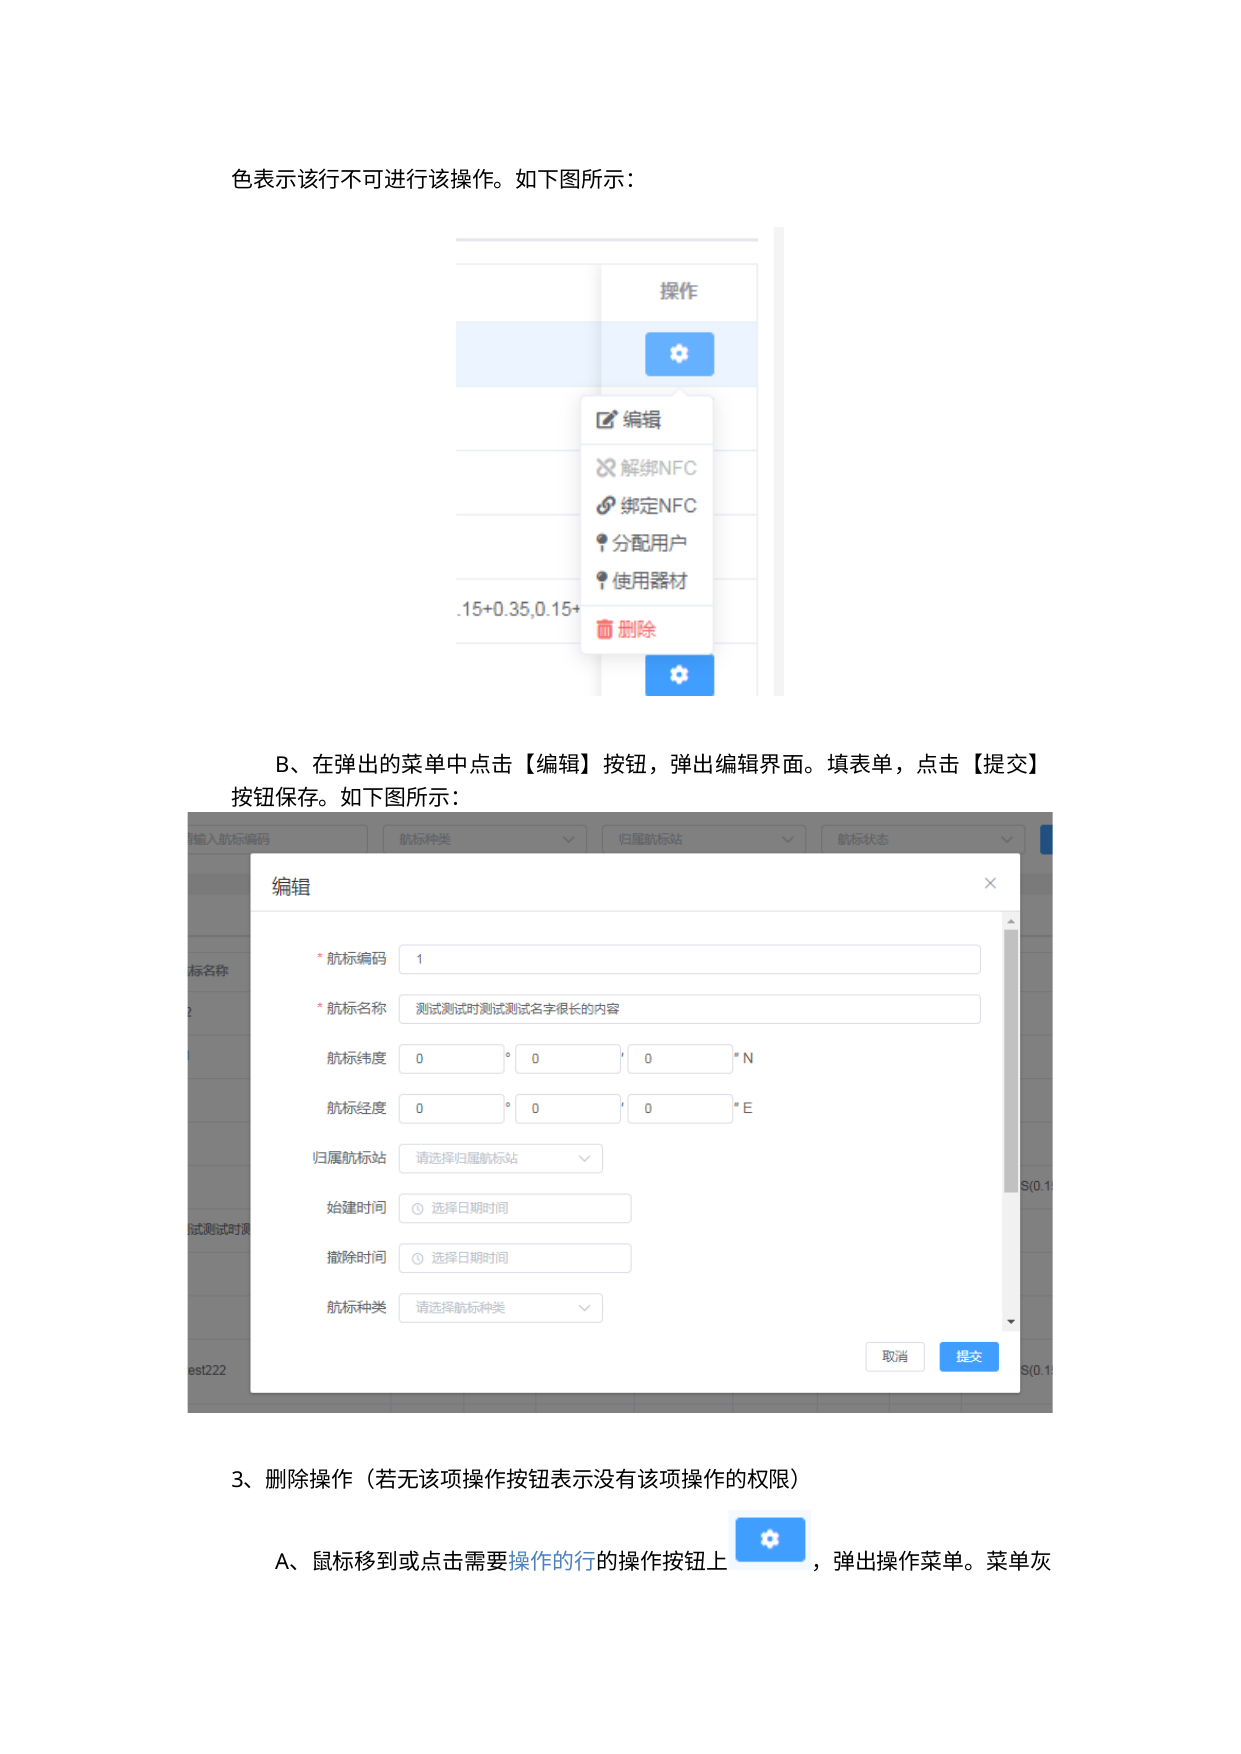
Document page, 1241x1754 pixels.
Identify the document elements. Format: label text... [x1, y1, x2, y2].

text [231, 162, 1053, 194]
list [231, 1494, 1053, 1592]
picture [456, 227, 785, 696]
text B、在弹出的菜单中点击【编辑】按钮，弹出编辑界面。填表单，点击【提交】按钮保存。如下图所示： [231, 747, 1053, 812]
picture [728, 1510, 812, 1570]
text 3、删除操作（若无该项操作按钮表示没有该项操作的权限） [187, 1462, 1053, 1494]
picture [187, 812, 1053, 1413]
